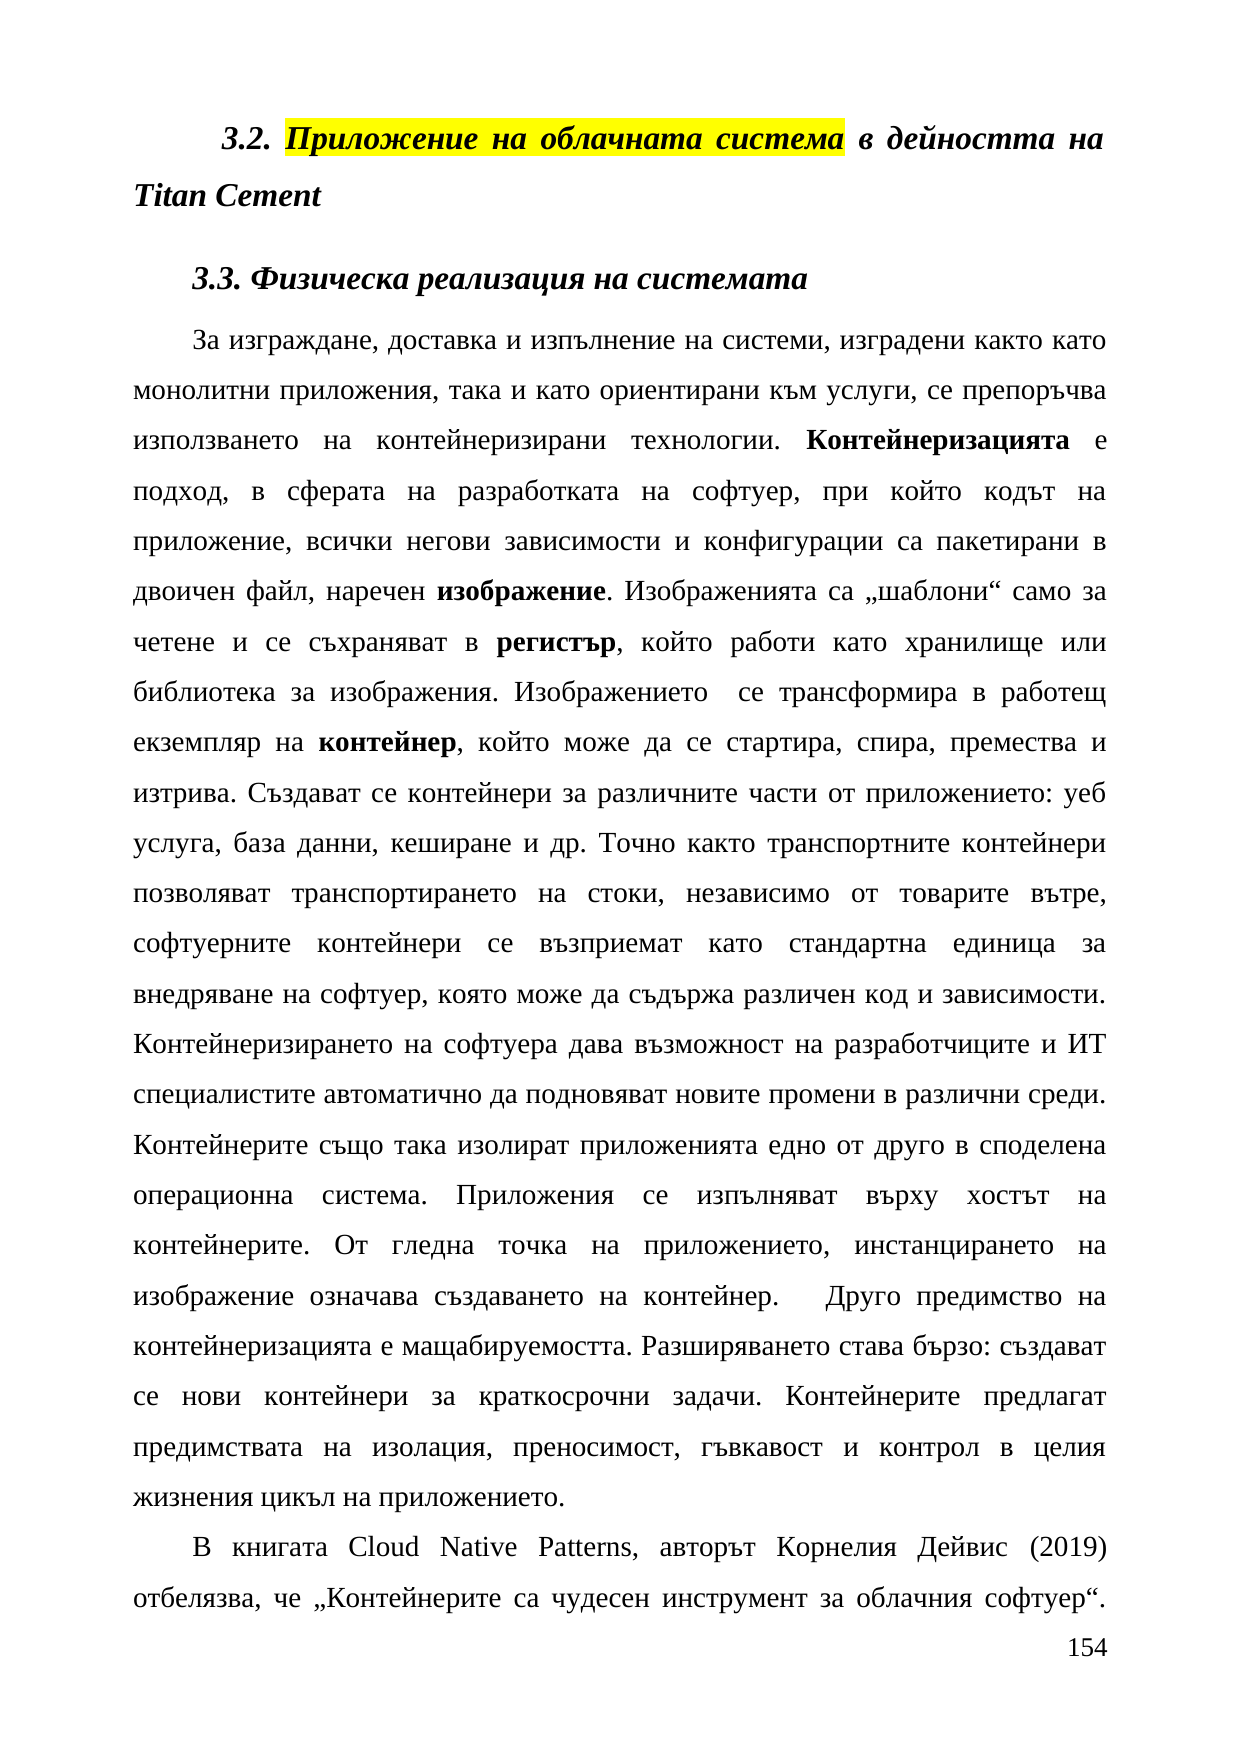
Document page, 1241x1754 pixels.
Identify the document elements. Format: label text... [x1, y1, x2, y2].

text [133, 1529, 1107, 1613]
text За изграждане, доставка и изпълнение на системи, изградени както като монолитни приложения, така и като ориентирани към услуги, се препоръчва използването на контейнеризирани технологии. Контейнеризацията е подход, в сферата на разработката на софтуер, при който кодът на приложение, всички негови зависимости и конфигурации са пакетирани в двоичен файл, наречен изображение. Изображенията са „шаблони“ само за четене и се съхраняват в регистър, който работи като хранилище или библиотека за изображения. Изображението се трансформира в работещ екземпляр на контейнер, който може да се стартира, спира, премества и изтрива. Създават се контейнери за различните части от приложението: уеб услуга, база данни, кеширане и др. Точно както транспортните контейнери позволяват транспортирането на стоки, независимо от товарите вътре, софтуерните контейнери се възприемат като стандартна единица за внедряване на софтуер, която може да съдържа различен код и зависимости. Контейнеризирането на софтуера дава възможност на разработчиците и ИТ специалистите автоматично да подновяват новите промени в различни среди. Контейнерите също така изолират приложенията едно от друго в споделена операционна система. Приложения се изпълняват върху хостът на контейнерите. От гледна точка на приложението, инстанцирането на изображение означава създаването на контейнер. Друго предимство на контейнеризацията е мащабируемостта. Разширяването става бързо: създават се нови контейнери за краткосрочни задачи. Контейнерите предлагат предимствата на изолация, преносимост, гъвкавост и контрол в целия жизнения цикъл на приложението. [133, 322, 1107, 1513]
subtitle 3.2. Приложение на облачната система в дейността на Titan Cement [133, 118, 1107, 214]
subtitle 3.3. Физическа реализация на системата [133, 258, 1107, 296]
